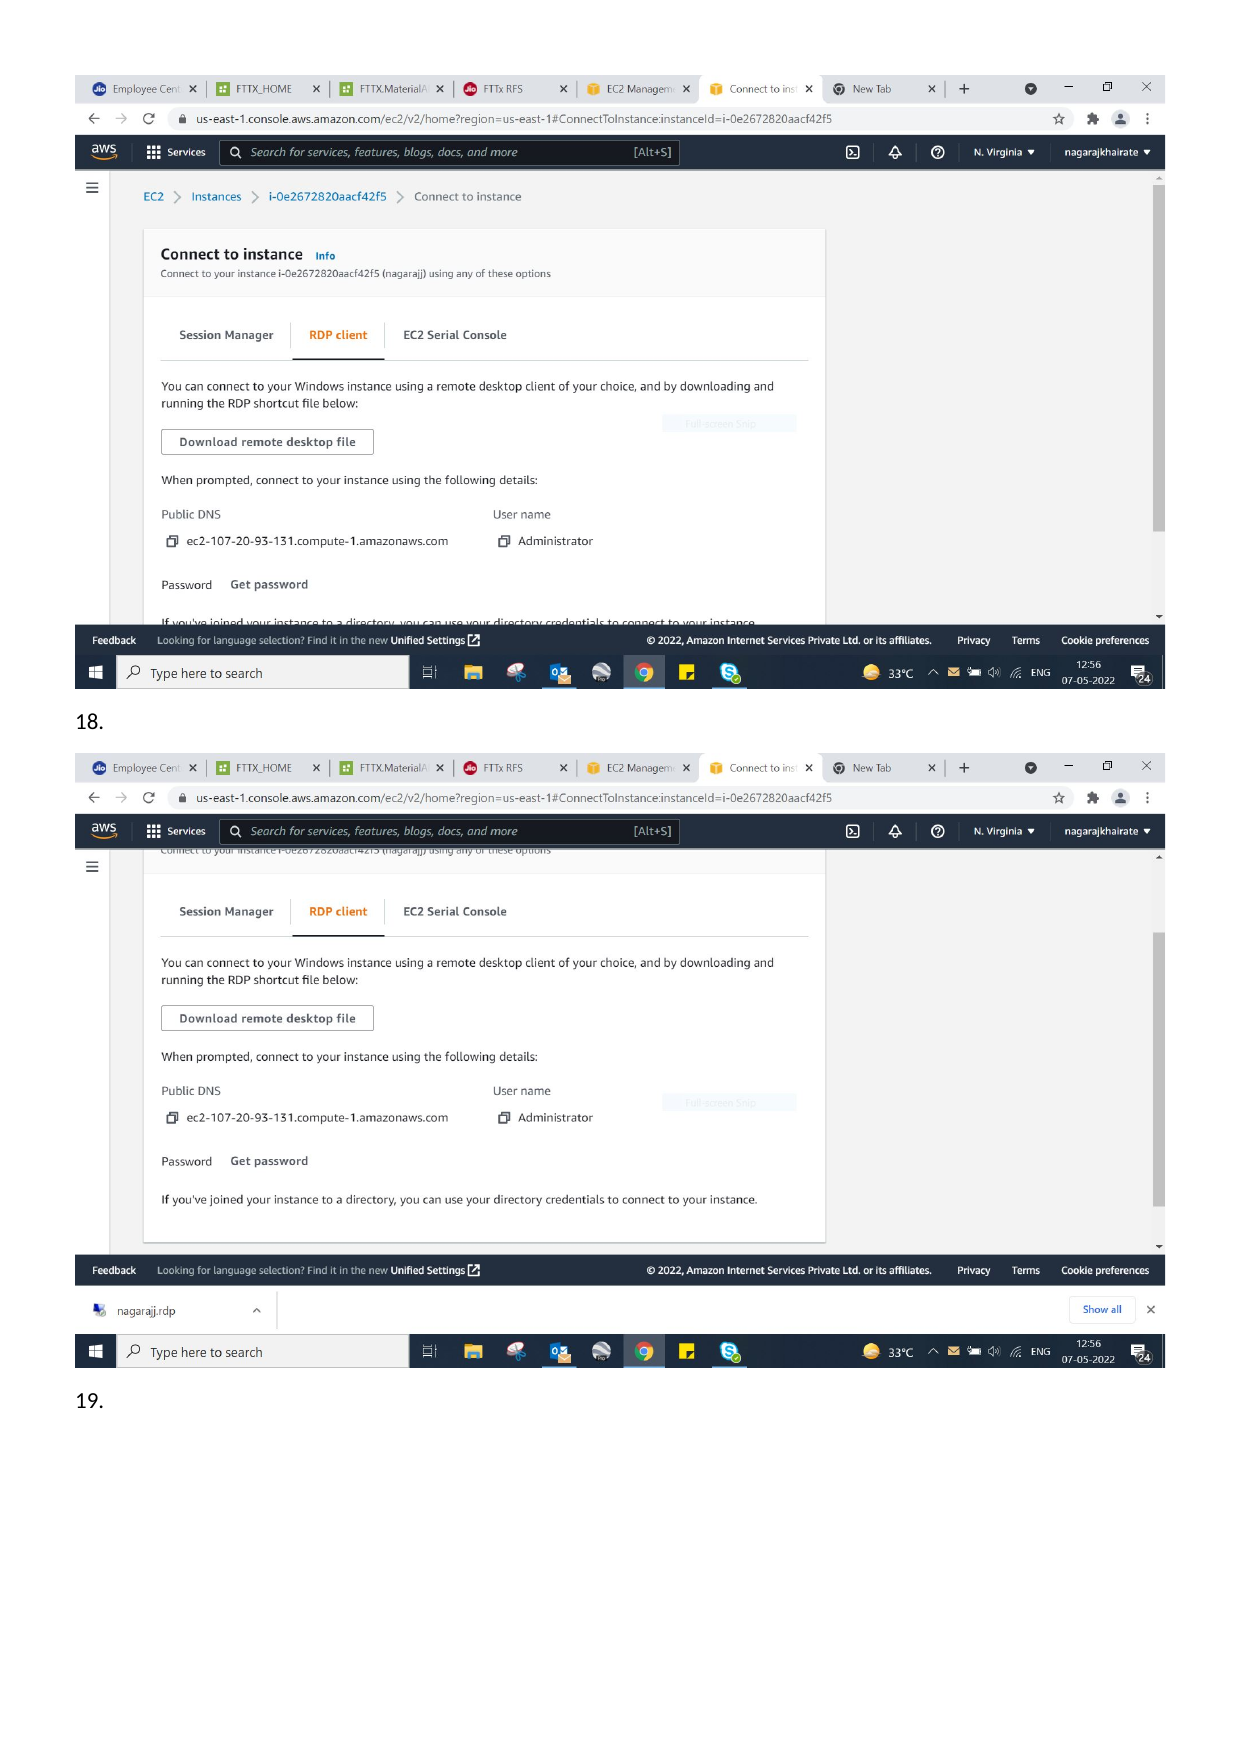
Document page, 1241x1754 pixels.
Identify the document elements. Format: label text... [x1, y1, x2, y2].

picture [75, 753, 1166, 1368]
picture [75, 75, 1166, 689]
text 18. [75, 707, 1165, 735]
text 19. [75, 1386, 1165, 1414]
